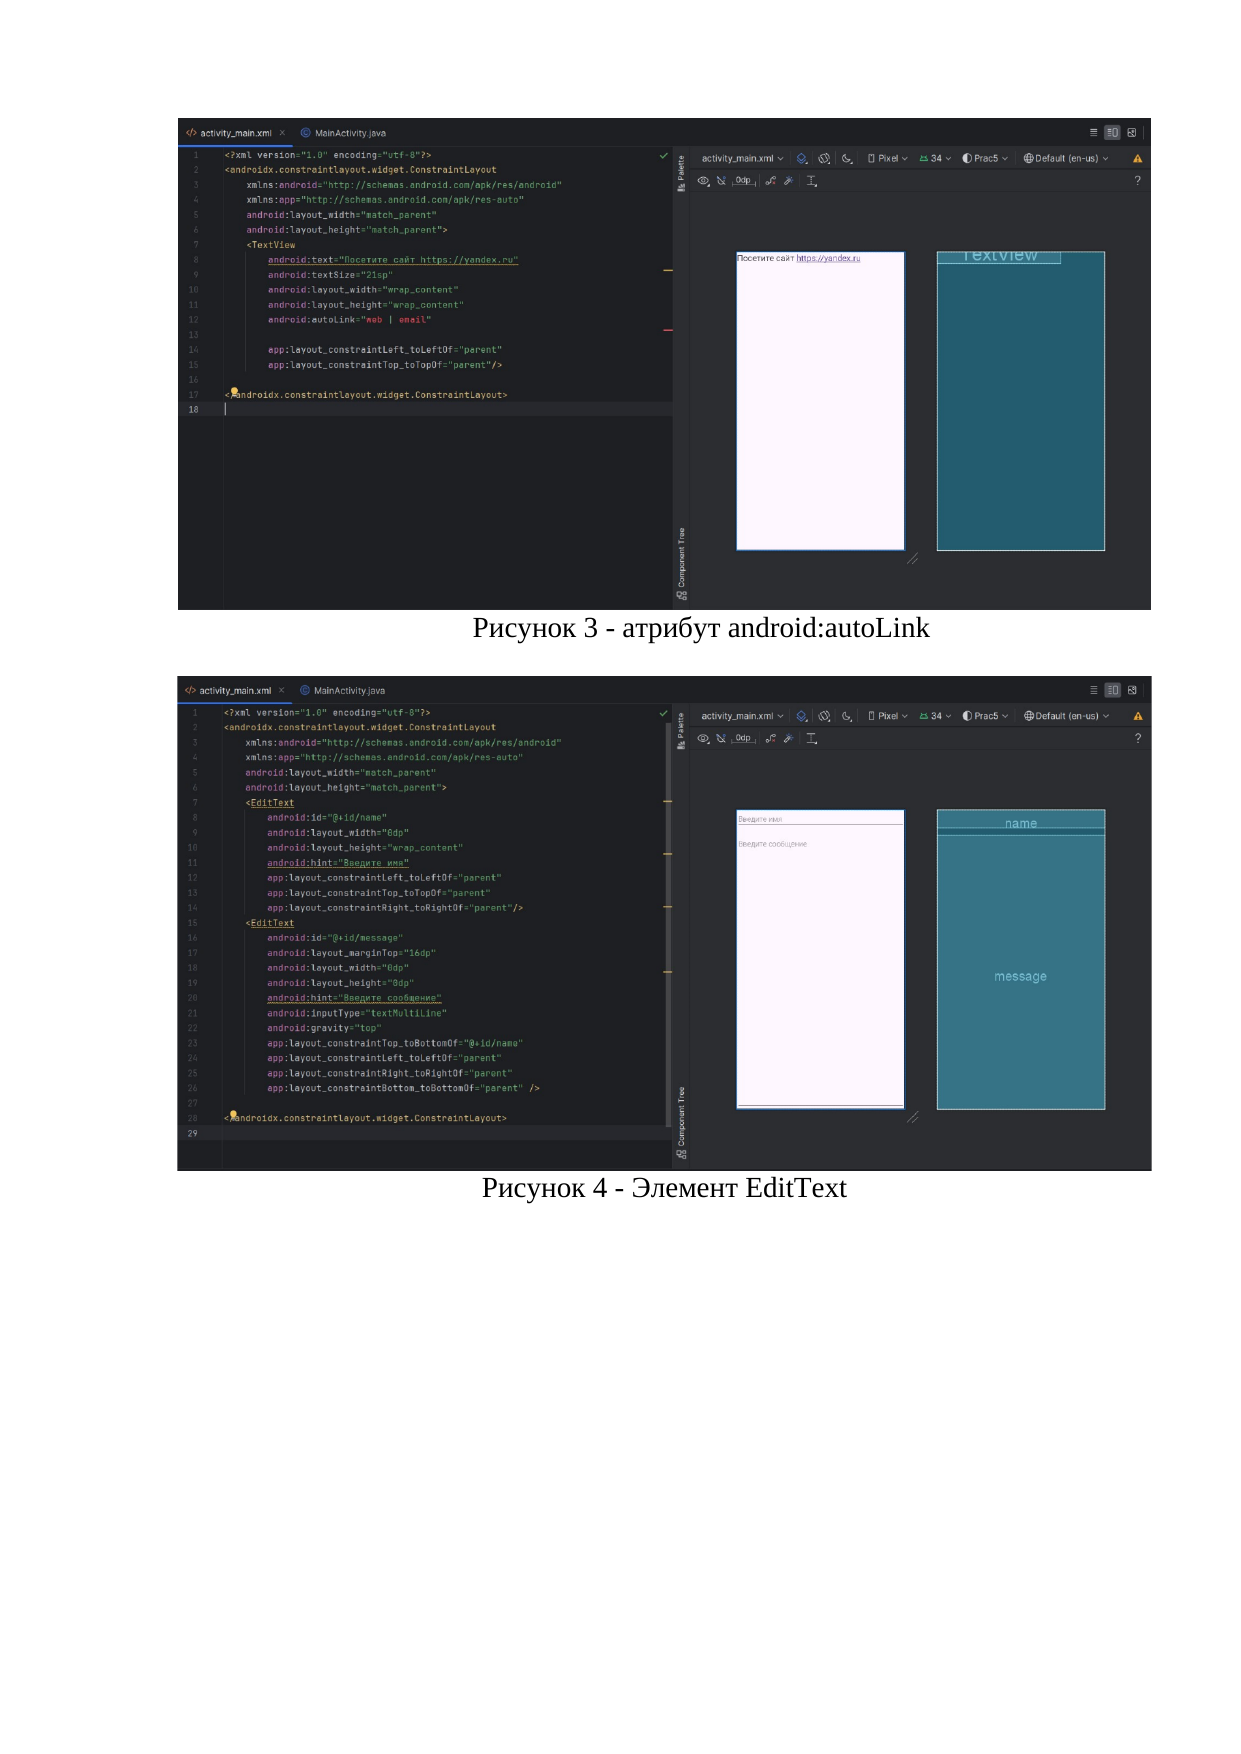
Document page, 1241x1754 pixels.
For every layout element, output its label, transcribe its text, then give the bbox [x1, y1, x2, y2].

picture [177, 676, 1152, 1171]
text Рисунок 4 - Элемент EditText [177, 1171, 1152, 1204]
picture [178, 118, 1151, 610]
text Рисунок 3 - атрибут android:autoLink [177, 610, 1152, 643]
